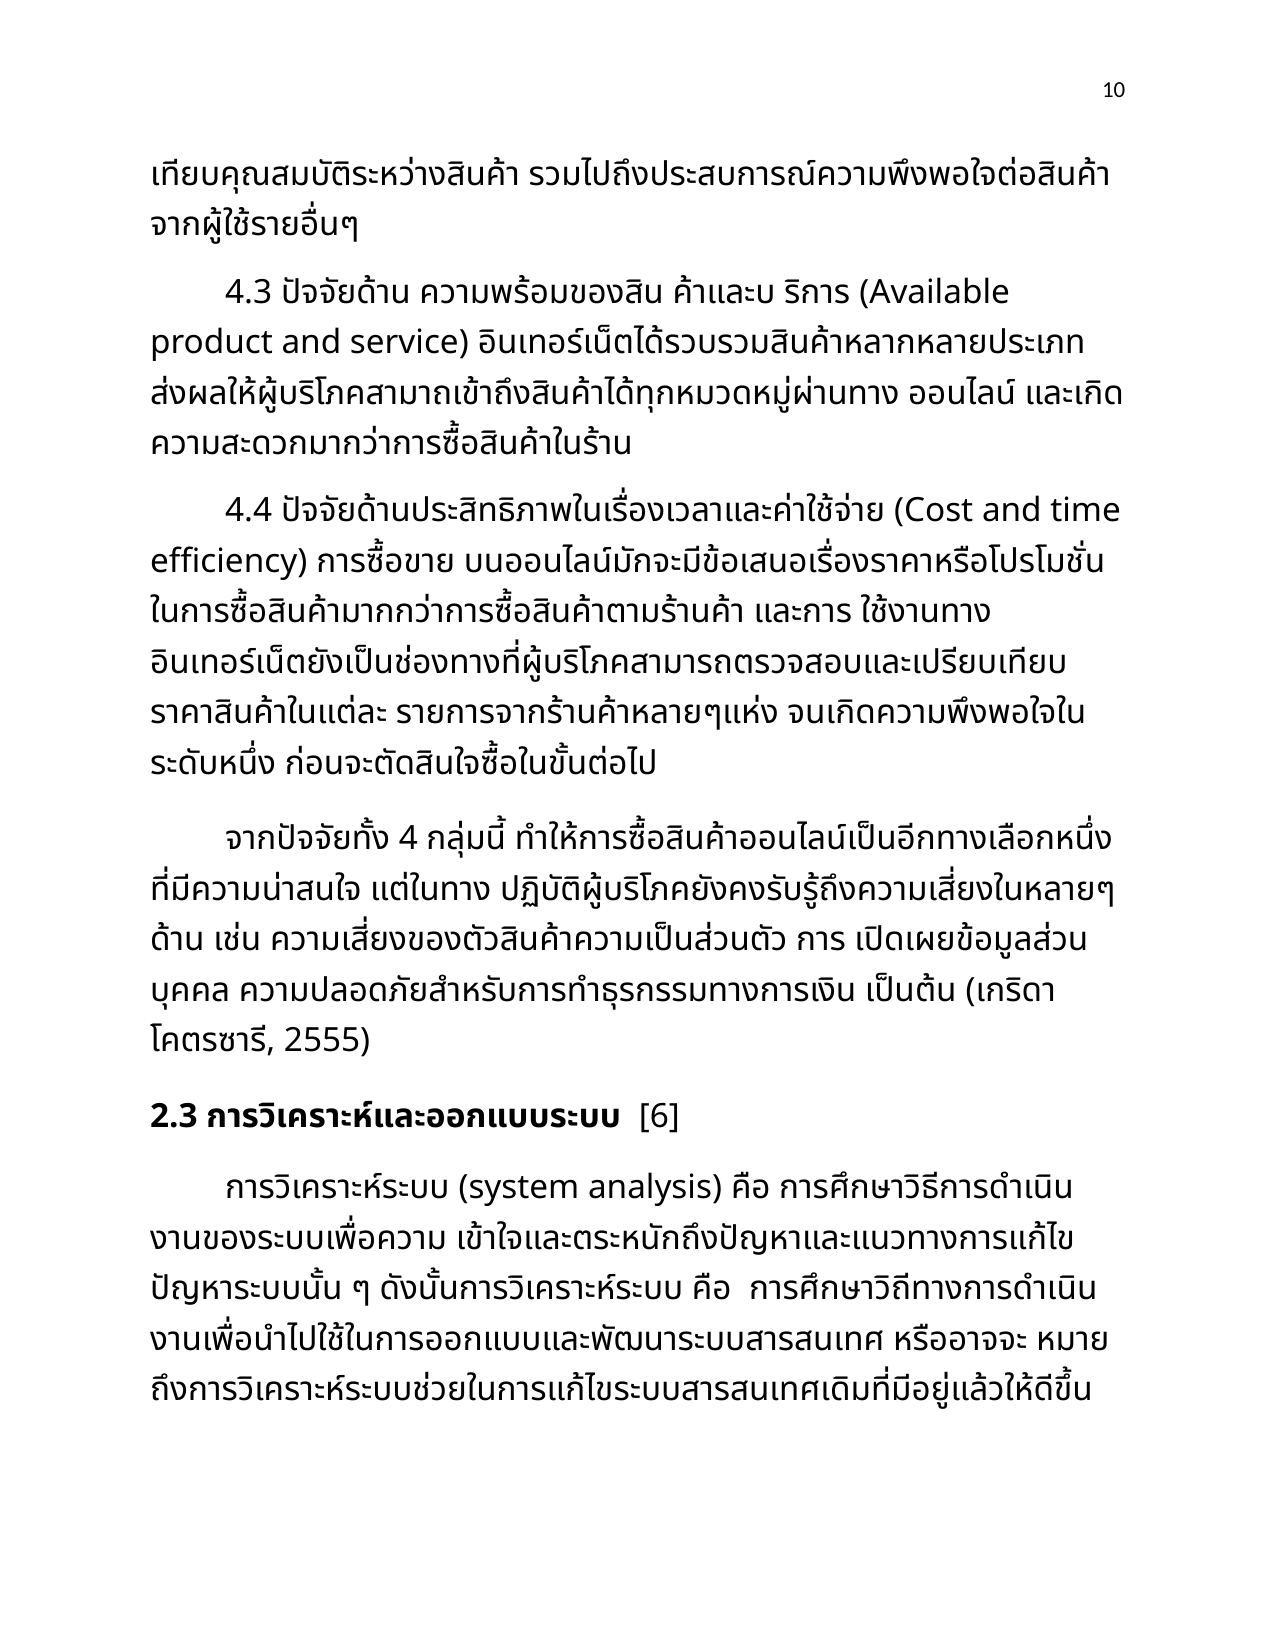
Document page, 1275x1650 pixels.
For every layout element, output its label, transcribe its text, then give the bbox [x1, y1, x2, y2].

text จากปัจจัยทั้ง 4 กลุ่มนี้ ทำให้การซื้อสินค้าออนไลน์เป็นอีกทางเลือกหนึ่งที่มีความน่าสนใจ แต่ในทาง ปฏิบัติผู้บริโภคยังคงรับรู้ถึงความเสี่ยงในหลายๆด้าน เช่น ความเสี่ยงของตัวสินค้าความเป็นส่วนตัว การ เปิดเผยข้อมูลส่วนบุคคล ความปลอดภัยสำหรับการทำธุรกรรมทางการเงิน เป็นต้น (เกริดา โคตรซารี, 2555) [150, 814, 1125, 1067]
text 2.3 การวิเคราะห์และออกแบบระบบ [6] [150, 1092, 1125, 1142]
text การวิเคราะห์ระบบ (system analysis) คือ การศึกษาวิธีการดำเนินงานของระบบเพื่อความ เข้าใจและตระหนักถึงปัญหาและแนวทางการแก้ไขปัญหาระบบนั้น ๆ ดังนั้นการวิเคราะห์ระบบ คือ การศึกษาวิถีทางการดำเนินงานเพื่อนำไปใช้ในการออกแบบและพัฒนาระบบสารสนเทศ หรืออาจจะ หมายถึงการวิเคราะห์ระบบช่วยในการแก้ไขระบบสารสนเทศเดิมที่มีอยู่แล้วให้ดีขึ้น [150, 1163, 1125, 1415]
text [150, 150, 1125, 251]
text 4.3 ปัจจัยด้าน ความพร้อมของสิน ค้าและบ ริการ (Available product and service) อินเทอร์เน็ตได้รวบรวมสินค้าหลากหลายประเภท ส่งผลให้ผู้บริโภคสามาถเข้าถึงสินค้าได้ทุกหมวดหมู่ผ่านทาง ออนไลน์ และเกิดความสะดวกมากว่าการซื้อสินค้าในร้าน [150, 267, 1125, 469]
text 4.4 ปัจจัยด้านประสิทธิภาพในเรื่องเวลาและค่าใช้จ่าย (Cost and time efficiency) การซื้อขาย บนออนไลน์มักจะมีข้อเสนอเรื่องราคาหรือโปรโมชั่นในการซื้อสินค้ามากกว่าการซื้อสินค้าตามร้านค้า และการ ใช้งานทางอินเทอร์เน็ตยังเป็นช่องทางที่ผู้บริโภคสามารถตรวจสอบและเปรียบเทียบราคาสินค้าในแต่ละ รายการจากร้านค้าหลายๆแห่ง จนเกิดความพึงพอใจในระดับหนึ่ง ก่อนจะตัดสินใจซื้อในขั้นต่อไป [150, 486, 1125, 789]
